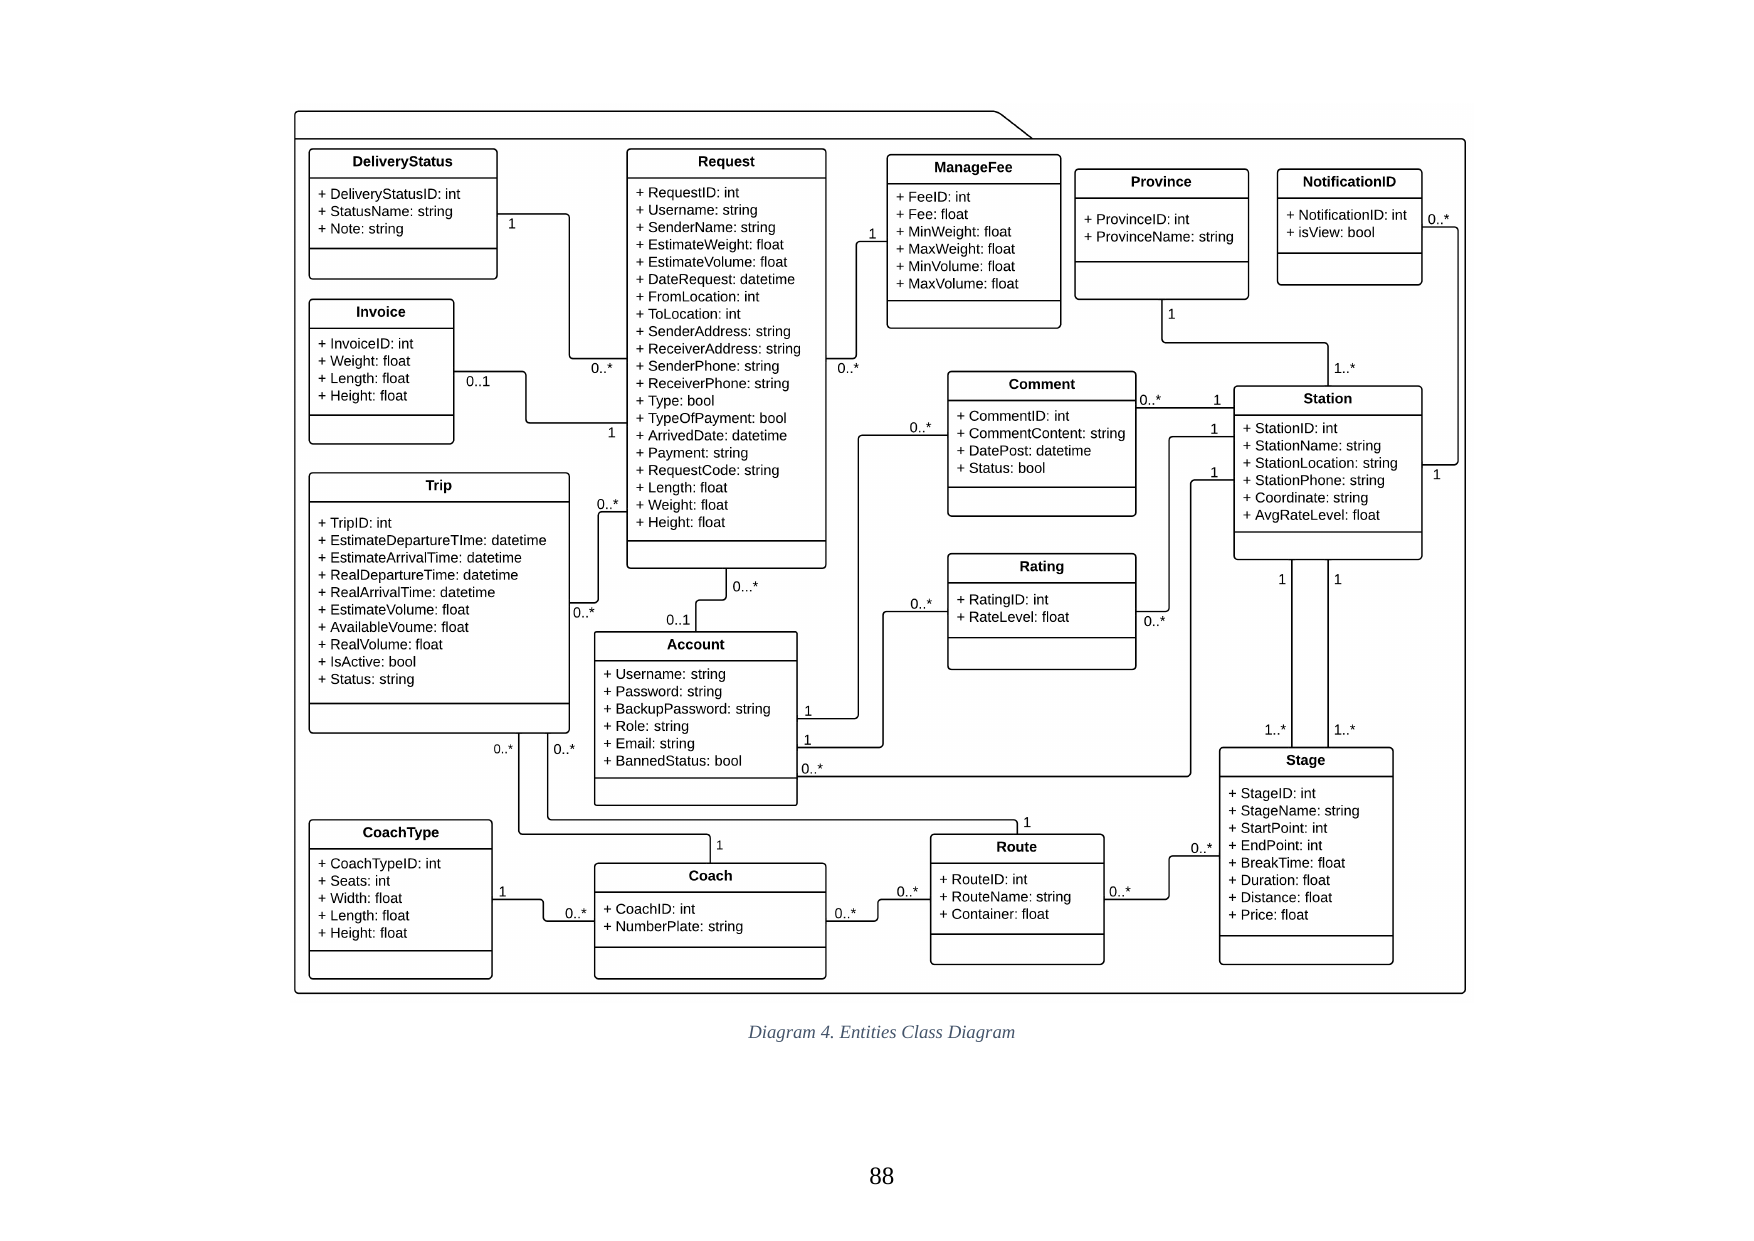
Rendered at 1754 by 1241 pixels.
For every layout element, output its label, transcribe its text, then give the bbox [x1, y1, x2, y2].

text Diagram 4. Entities Class Diagram [103, 1021, 1660, 1043]
picture [289, 103, 1474, 1003]
